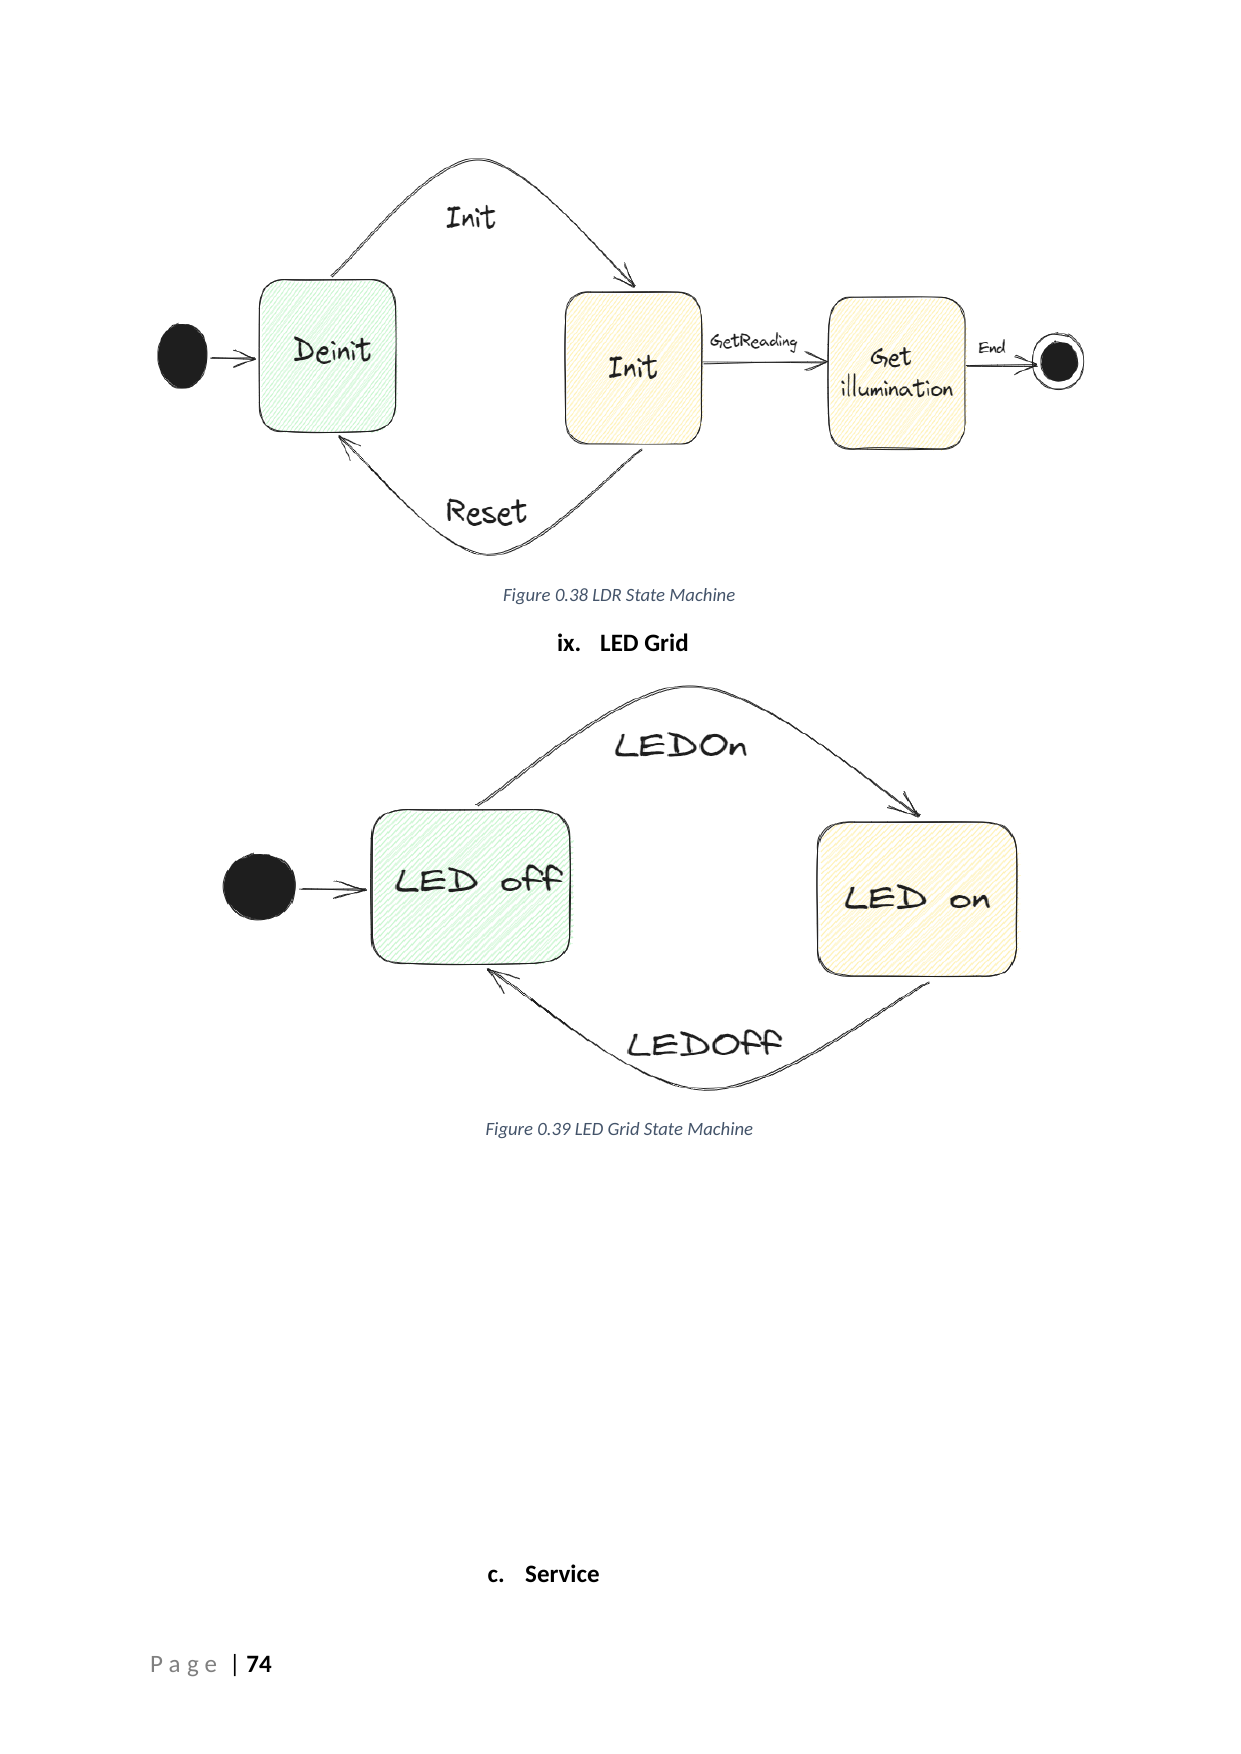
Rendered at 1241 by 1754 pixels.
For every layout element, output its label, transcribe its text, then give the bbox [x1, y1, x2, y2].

picture [150, 150, 1091, 564]
picture [213, 676, 1028, 1099]
list Service [487, 1558, 1090, 1588]
list LED Grid [581, 627, 1090, 657]
